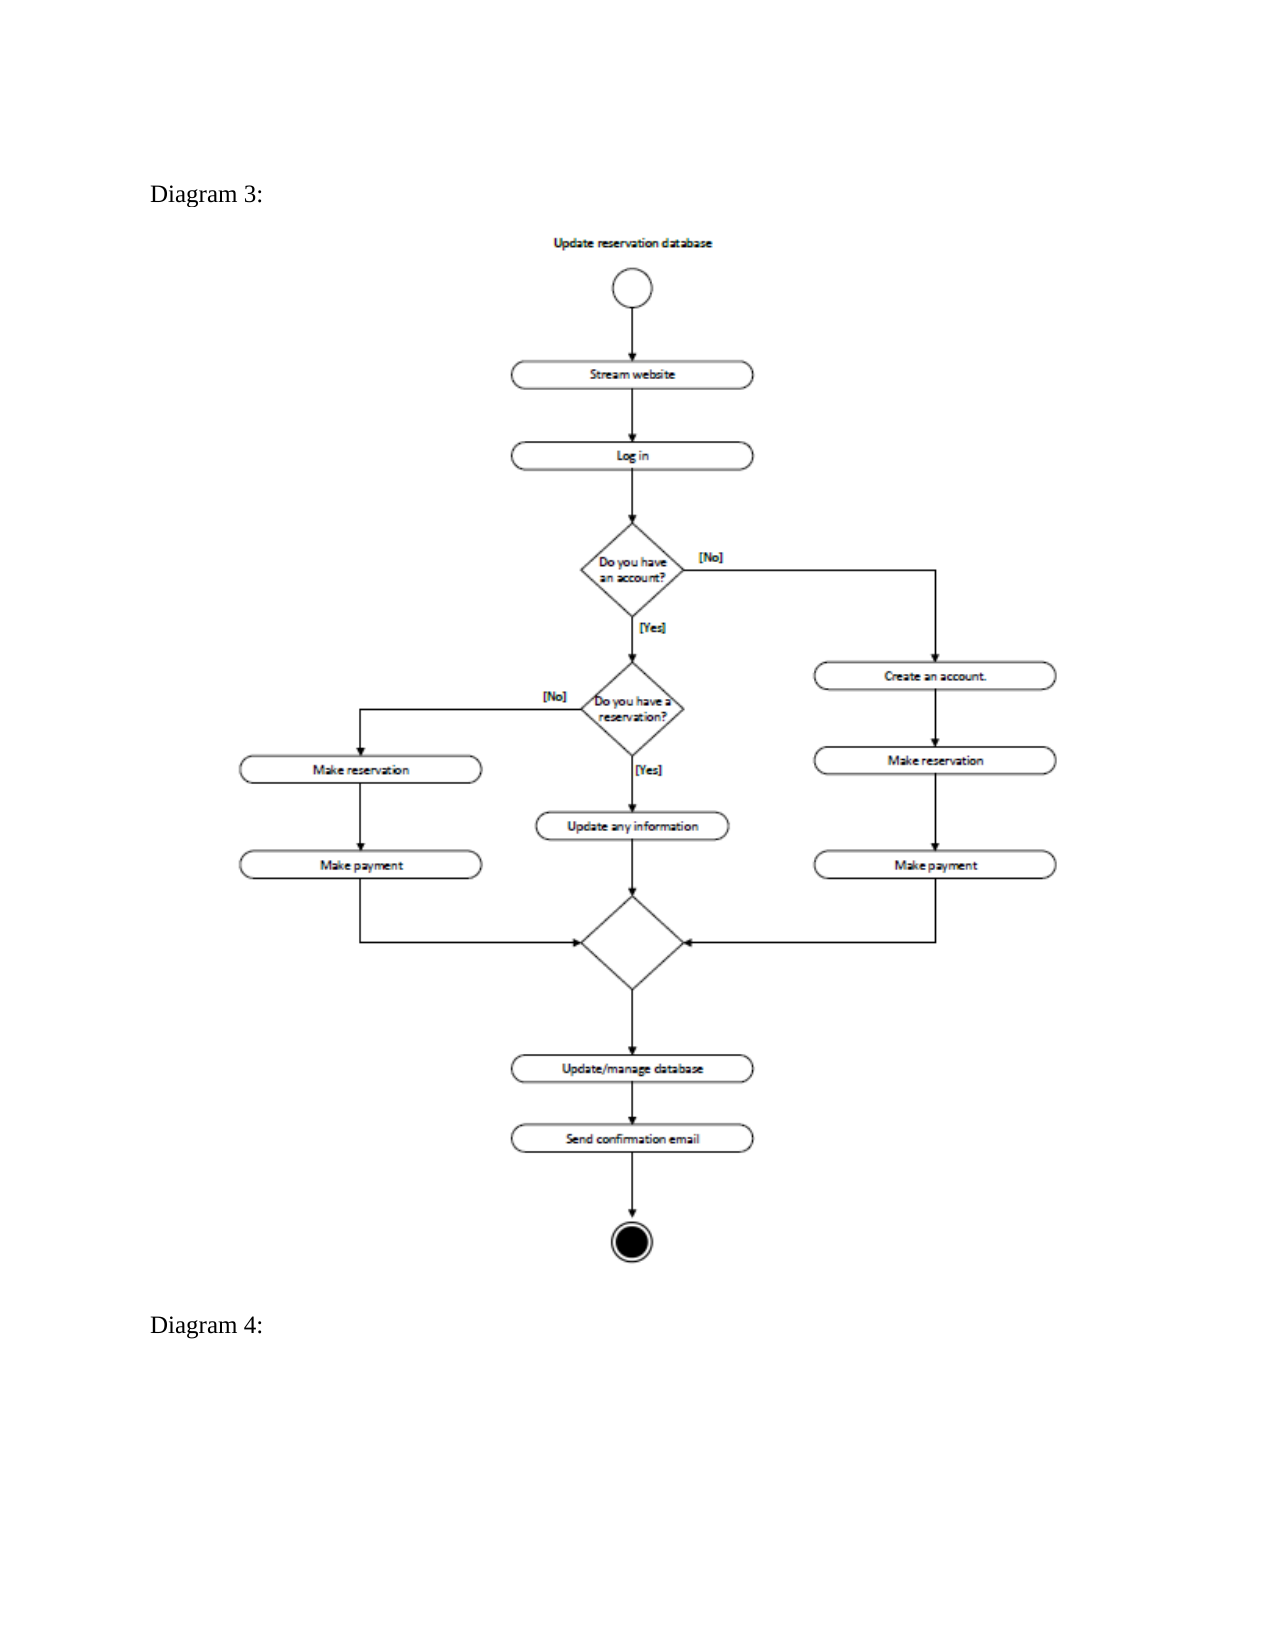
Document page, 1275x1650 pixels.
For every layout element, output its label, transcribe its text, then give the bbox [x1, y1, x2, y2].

picture [150, 207, 1107, 1311]
text Diagram 4: [150, 1311, 1125, 1339]
text Diagram 3: [150, 179, 1125, 207]
